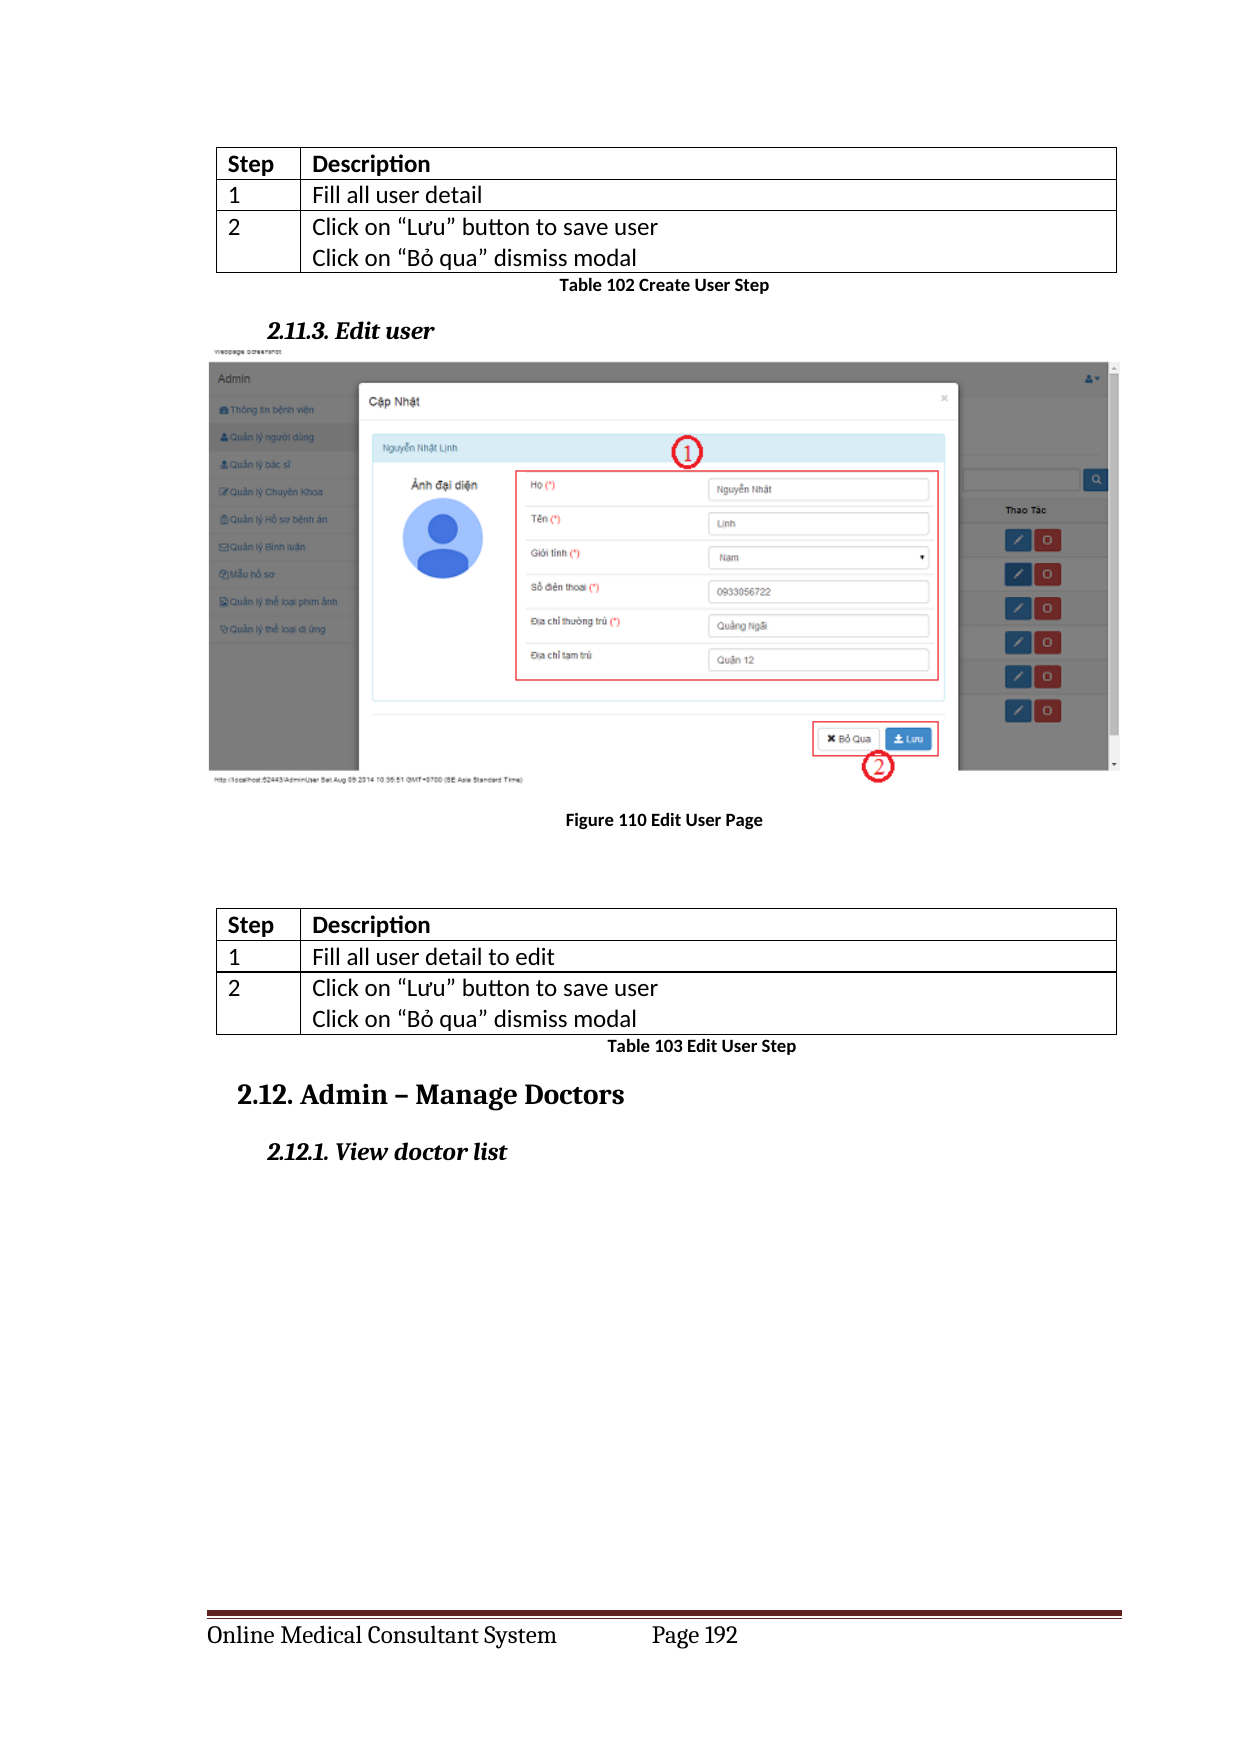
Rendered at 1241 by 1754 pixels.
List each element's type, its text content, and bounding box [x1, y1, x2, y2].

subtitle Edit user [267, 317, 1122, 346]
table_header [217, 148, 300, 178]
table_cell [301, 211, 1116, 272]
subtitle Admin – Manage Doctors [237, 1078, 1122, 1112]
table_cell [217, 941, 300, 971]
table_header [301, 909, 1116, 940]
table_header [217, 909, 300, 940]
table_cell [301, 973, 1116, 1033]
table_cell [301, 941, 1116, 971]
subtitle View doctor list [267, 1138, 1122, 1166]
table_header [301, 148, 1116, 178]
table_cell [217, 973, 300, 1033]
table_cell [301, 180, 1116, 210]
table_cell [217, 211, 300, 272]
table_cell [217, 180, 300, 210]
picture [208, 350, 1120, 784]
